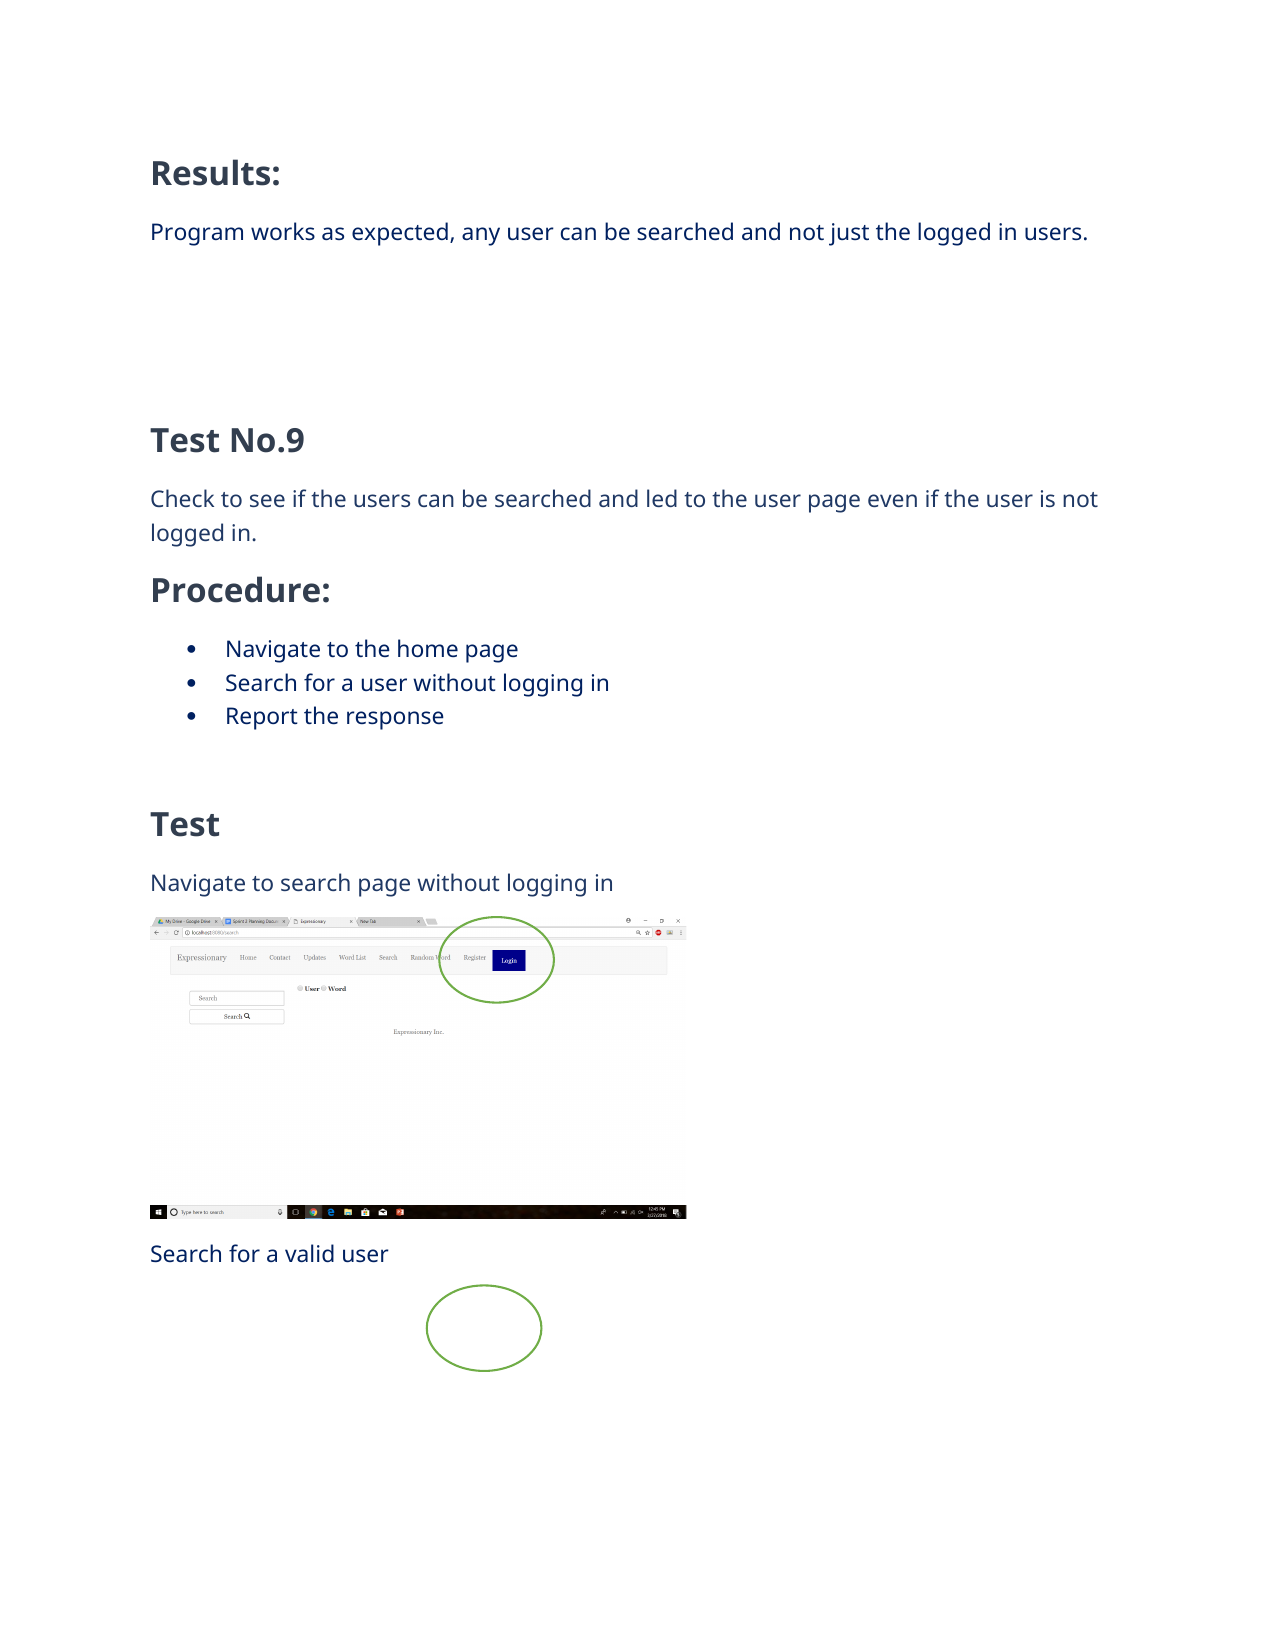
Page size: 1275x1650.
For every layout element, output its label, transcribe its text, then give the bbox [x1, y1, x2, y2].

text Procedure: [150, 567, 1125, 612]
list Search for a user without logging in [187, 666, 1125, 698]
list Report the response [187, 700, 1125, 731]
picture [150, 917, 687, 1219]
text Program works as expected, any user can be searched and not just the logged in users. [150, 216, 1125, 247]
text Test No.9 [150, 417, 1125, 463]
list Navigate to the home page [187, 633, 1125, 664]
text Test [150, 801, 1125, 846]
text Results: [150, 150, 1125, 195]
text Search for a valid user [150, 1238, 1125, 1269]
text Check to see if the users can be searched and led to the user page even if the user is not logged in. [150, 483, 1125, 548]
picture [441, 919, 552, 1001]
text Navigate to search page without logging in [150, 867, 1125, 898]
